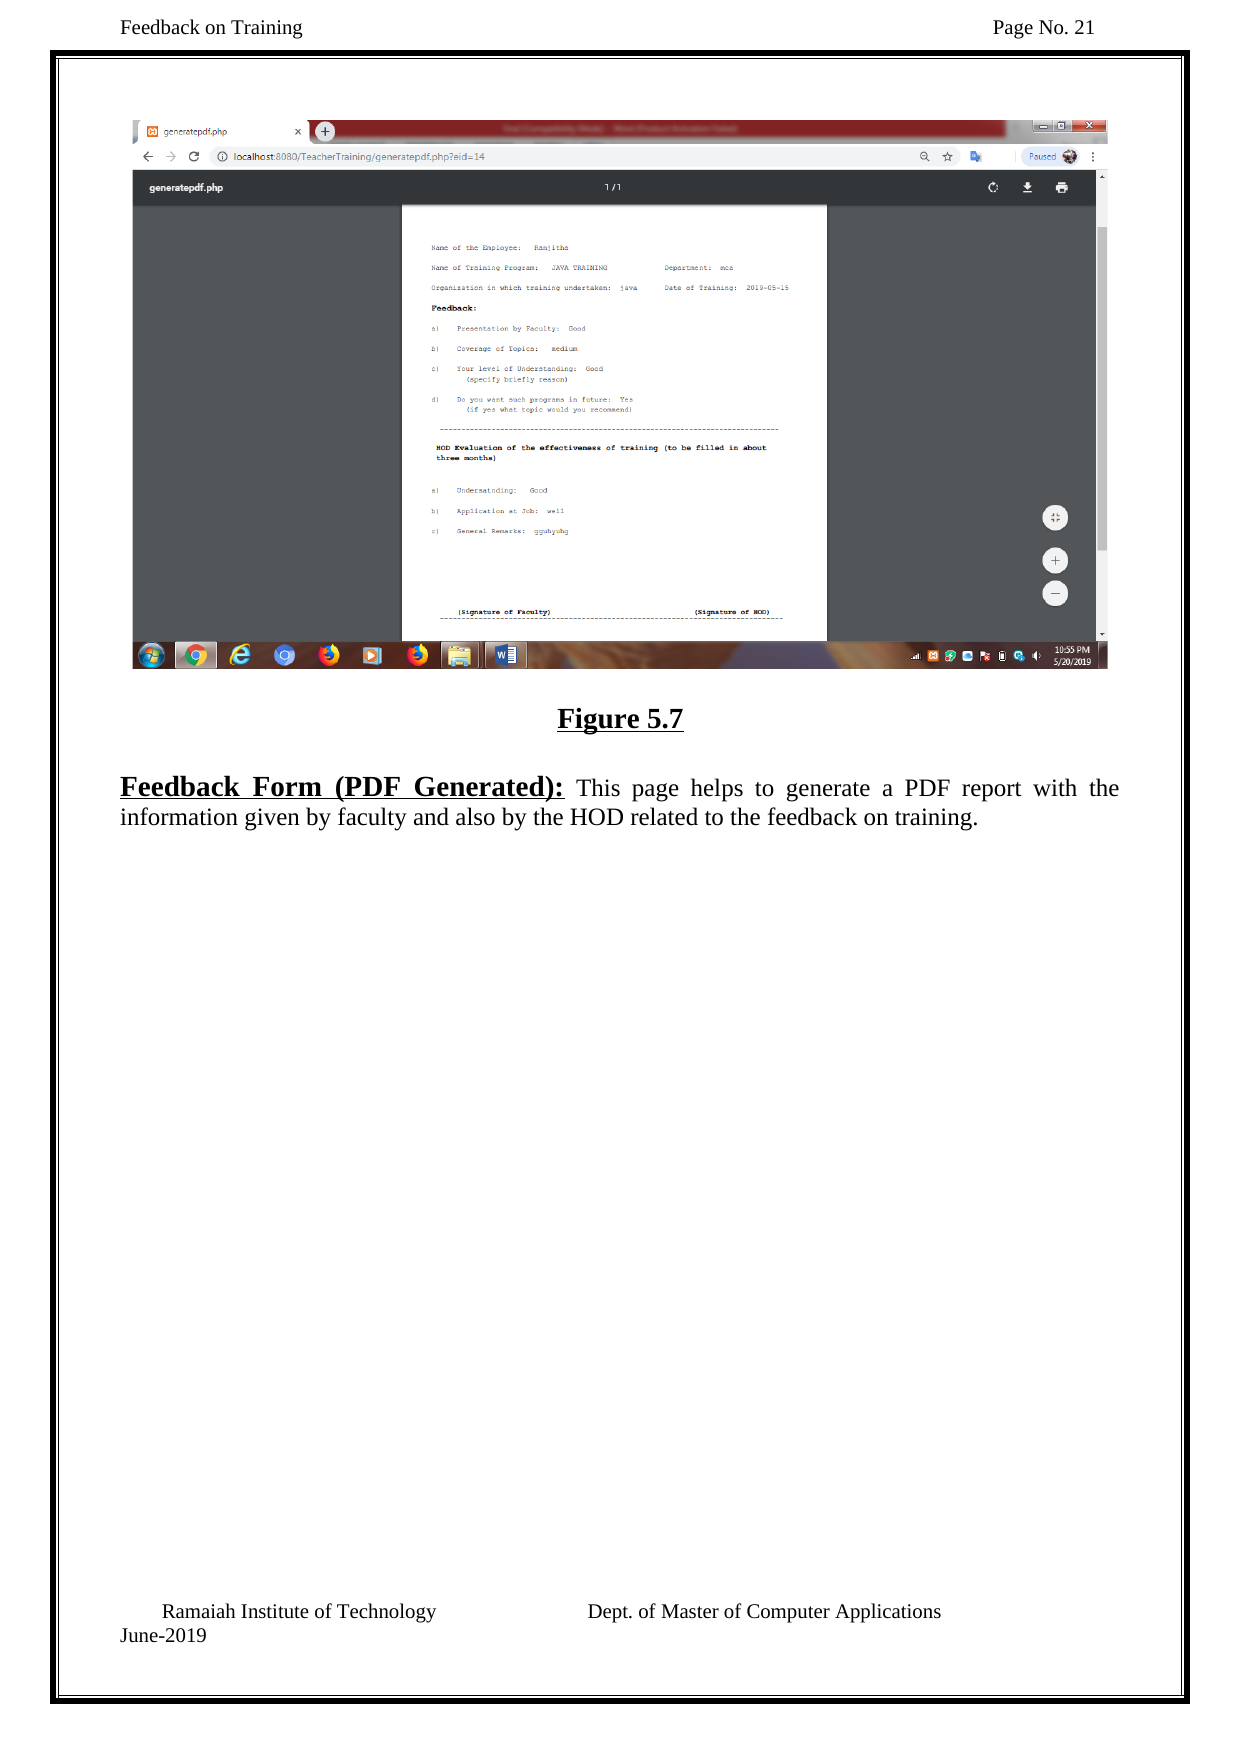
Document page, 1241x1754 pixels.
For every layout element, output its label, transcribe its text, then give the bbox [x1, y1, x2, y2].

text Feedback Form (PDF Generated): This page helps to generate a PDF report with the information given by faculty and also by the HOD related to the feedback on training. [120, 769, 1120, 831]
picture [132, 120, 1108, 669]
text Figure 5.7 [120, 702, 1120, 735]
